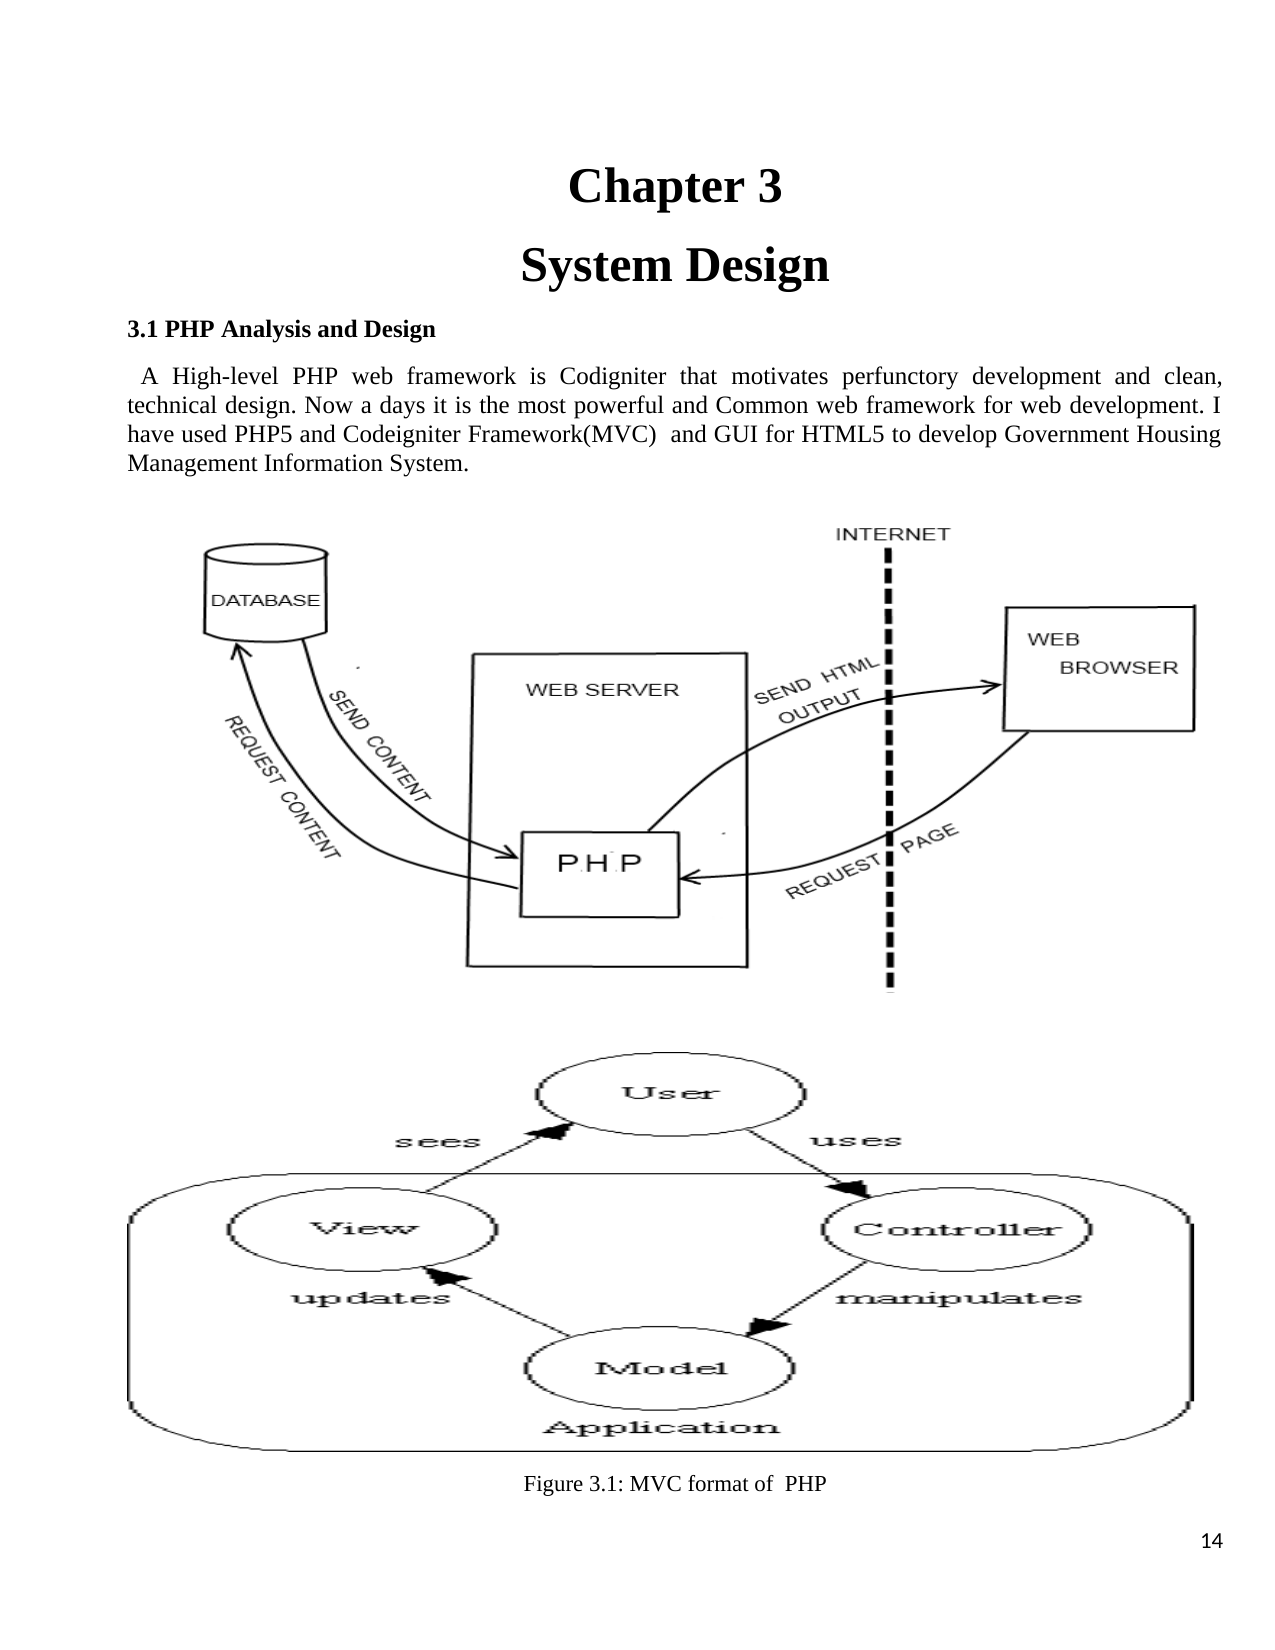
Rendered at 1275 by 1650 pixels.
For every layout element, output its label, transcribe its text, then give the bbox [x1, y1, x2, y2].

text System Design [127, 235, 1223, 292]
list A High-level PHP web framework is Codigniter that motivates perfunctory development and clean, technical design. Now a days it is the most powerful and Common web framework for web development. I have used PHP5 and Codeigniter Framework(MVC) and GUI for HTML5 to develop Government Housing Management Information System. [127, 361, 1223, 476]
picture [127, 1052, 1195, 1452]
text Figure 3.1: MVC format of PHP [127, 1470, 1223, 1496]
text Chapter 3 [127, 156, 1223, 214]
text 3.1 PHP Analysis and Design [127, 314, 1223, 342]
picture [127, 505, 1223, 993]
